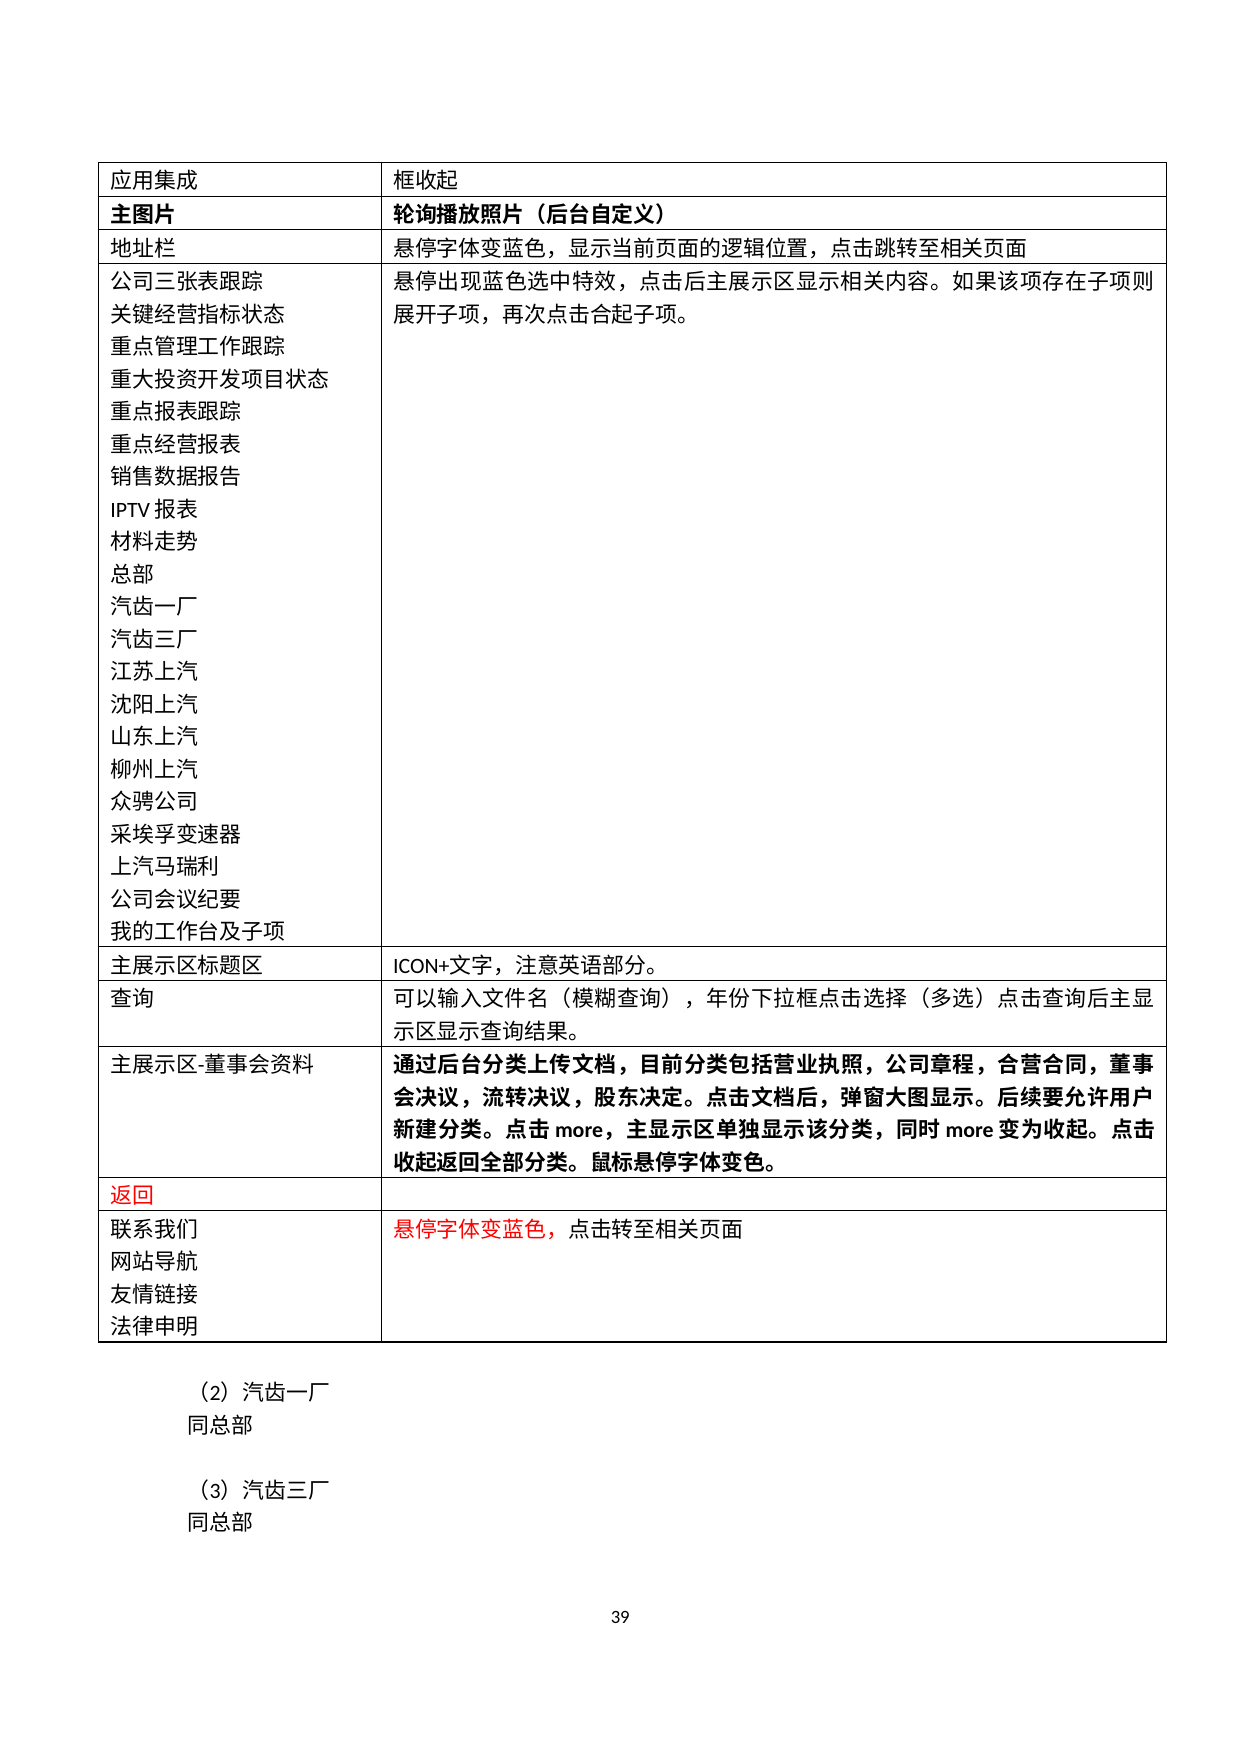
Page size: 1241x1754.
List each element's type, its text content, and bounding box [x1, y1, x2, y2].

table_cell 主展示区标题区 [99, 947, 381, 980]
text （2）汽齿一厂 [187, 1375, 1053, 1407]
table_cell 主展示区-董事会资料 [99, 1047, 381, 1177]
table_cell 公司三张表跟踪 关键经营指标状态 重点管理工作跟踪 重大投资开发项目状态 重点报表跟踪 重点经营报表 销售数据报告 IPTV报表 材料走势 总部 汽齿一厂 汽齿三厂 江苏上汽 沈阳上汽 山东上汽 柳州上汽 众骋公司 采埃孚变速器 上汽马瑞利 公司会议纪要 我的工作台及子项 [99, 264, 381, 946]
table_cell 流程中心 应用集成 [99, 163, 381, 196]
table_cell 轮询播放照片（后台自定义） [382, 197, 1166, 229]
text （3）汽齿三厂 [187, 1472, 1053, 1505]
text 同总部 [187, 1505, 1053, 1537]
table_cell 悬停出现蓝色选中特效，点击后主展示区显示相关内容。如果该项存在子项则展开子项，再次点击合起子项。 [382, 264, 1166, 946]
table_cell ICON+文字，注意英语部分。 [382, 947, 1166, 980]
table_cell 可以输入文件名（模糊查询），年份下拉框点击选择（多选）点击查询后主显示区显示查询结果。 [382, 981, 1166, 1046]
table_cell 主图片 [99, 197, 381, 229]
table_cell 悬停字体变蓝色，点击转至相关页面 [382, 1211, 1166, 1341]
table_cell [382, 1178, 1166, 1210]
table_cell 联系我们 网站导航 友情链接 法律申明 [99, 1211, 381, 1341]
table_cell 查询 [99, 981, 381, 1046]
text 同总部 [187, 1407, 1053, 1440]
table_cell 通过后台分类上传文档，目前分类包括营业执照，公司章程，合营合同，董事会决议，流转决议，股东决定。点击文档后，弹窗大图显示。后续要允许用户新建分类。点击more，主显示区单独显示该分类，同时more变为收起。点击收起返回全部分类。鼠标悬停字体变色。 [382, 1047, 1166, 1177]
table_cell 地址栏 [99, 230, 381, 263]
table_cell 返回 [99, 1178, 381, 1210]
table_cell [382, 163, 1166, 196]
table_cell 悬停字体变蓝色，显示当前页面的逻辑位置，点击跳转至相关页面 [382, 230, 1166, 263]
